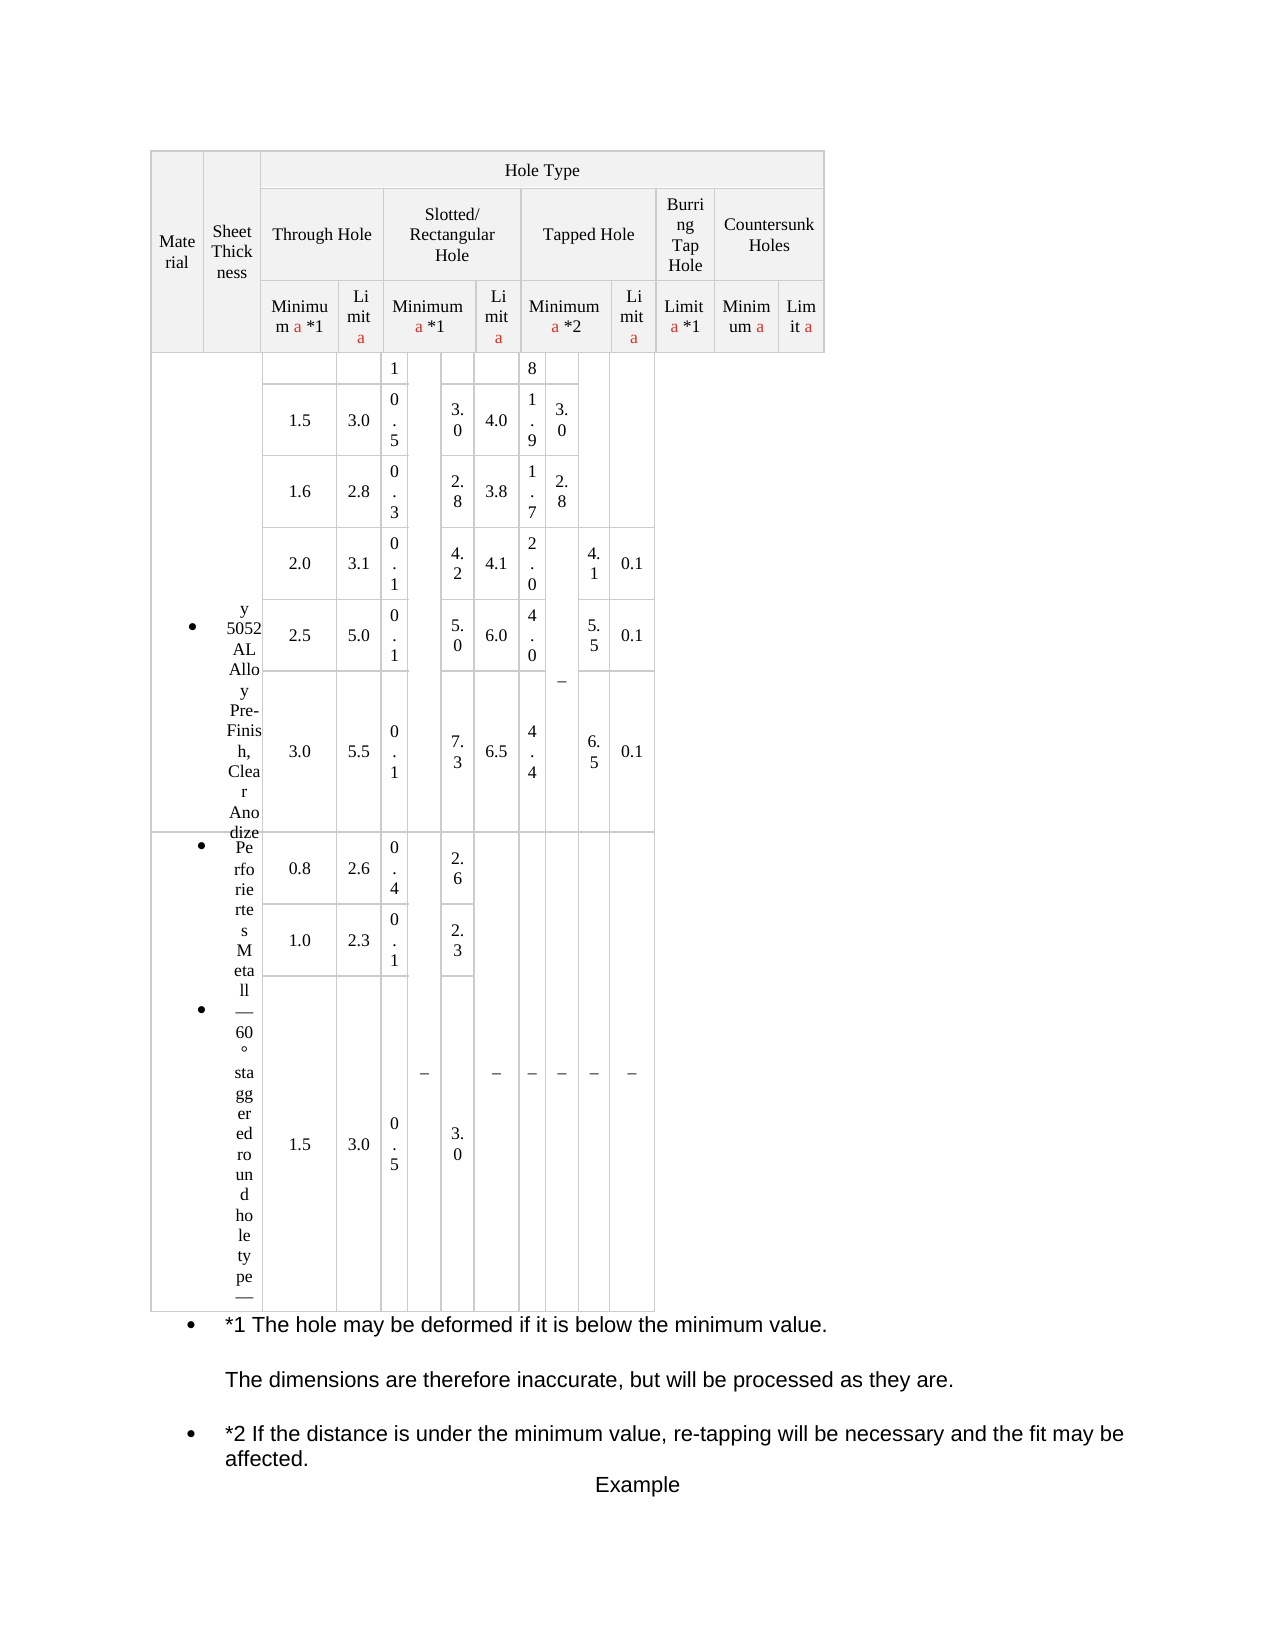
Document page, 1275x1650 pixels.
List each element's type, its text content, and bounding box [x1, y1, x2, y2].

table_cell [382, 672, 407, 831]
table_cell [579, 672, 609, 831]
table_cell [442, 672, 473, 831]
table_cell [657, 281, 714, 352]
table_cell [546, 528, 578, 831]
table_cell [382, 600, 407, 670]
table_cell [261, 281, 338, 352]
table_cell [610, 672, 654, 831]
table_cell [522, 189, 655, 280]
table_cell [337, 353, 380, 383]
text Example [150, 1471, 1125, 1497]
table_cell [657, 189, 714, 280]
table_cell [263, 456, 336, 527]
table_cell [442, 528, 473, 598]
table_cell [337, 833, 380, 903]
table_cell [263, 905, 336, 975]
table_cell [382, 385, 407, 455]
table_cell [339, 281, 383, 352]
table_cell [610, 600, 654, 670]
list *1 The hole may be deformed if it is below the minimum value. [187, 1312, 1125, 1337]
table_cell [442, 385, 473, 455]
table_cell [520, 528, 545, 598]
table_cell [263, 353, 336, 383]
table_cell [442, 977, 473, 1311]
text The dimensions are therefore inaccurate, but will be processed as they are. [225, 1367, 1125, 1392]
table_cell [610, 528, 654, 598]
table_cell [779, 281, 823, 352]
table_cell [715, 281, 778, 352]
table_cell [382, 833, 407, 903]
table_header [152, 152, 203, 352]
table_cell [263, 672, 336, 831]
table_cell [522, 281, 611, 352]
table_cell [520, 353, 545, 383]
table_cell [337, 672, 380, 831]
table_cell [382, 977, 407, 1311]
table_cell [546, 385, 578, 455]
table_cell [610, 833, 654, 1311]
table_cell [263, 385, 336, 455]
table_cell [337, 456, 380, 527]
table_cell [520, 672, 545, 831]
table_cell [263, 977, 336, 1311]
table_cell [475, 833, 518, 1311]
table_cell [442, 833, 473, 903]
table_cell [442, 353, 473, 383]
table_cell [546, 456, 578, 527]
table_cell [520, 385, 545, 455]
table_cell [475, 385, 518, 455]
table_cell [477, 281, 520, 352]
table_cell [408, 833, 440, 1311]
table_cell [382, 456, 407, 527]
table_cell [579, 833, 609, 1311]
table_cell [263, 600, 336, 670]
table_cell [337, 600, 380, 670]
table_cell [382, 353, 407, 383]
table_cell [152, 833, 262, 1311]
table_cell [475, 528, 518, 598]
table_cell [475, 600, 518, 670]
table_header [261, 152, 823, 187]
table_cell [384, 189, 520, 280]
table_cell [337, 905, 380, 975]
list *2 If the distance is under the minimum value, re-tapping will be necessary and the fit may be affected. [187, 1421, 1125, 1471]
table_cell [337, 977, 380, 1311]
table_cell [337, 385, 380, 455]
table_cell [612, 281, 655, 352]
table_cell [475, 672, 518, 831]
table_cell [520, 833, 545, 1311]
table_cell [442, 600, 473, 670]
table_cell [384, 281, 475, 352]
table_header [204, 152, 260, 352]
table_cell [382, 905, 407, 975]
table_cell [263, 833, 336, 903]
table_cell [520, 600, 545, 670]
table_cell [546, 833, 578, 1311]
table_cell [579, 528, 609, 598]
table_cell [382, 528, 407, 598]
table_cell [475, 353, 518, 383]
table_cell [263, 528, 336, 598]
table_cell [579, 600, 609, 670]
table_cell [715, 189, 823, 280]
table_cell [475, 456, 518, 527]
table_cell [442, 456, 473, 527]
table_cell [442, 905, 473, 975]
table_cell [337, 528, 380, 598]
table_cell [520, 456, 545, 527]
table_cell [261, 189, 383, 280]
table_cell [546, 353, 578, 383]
